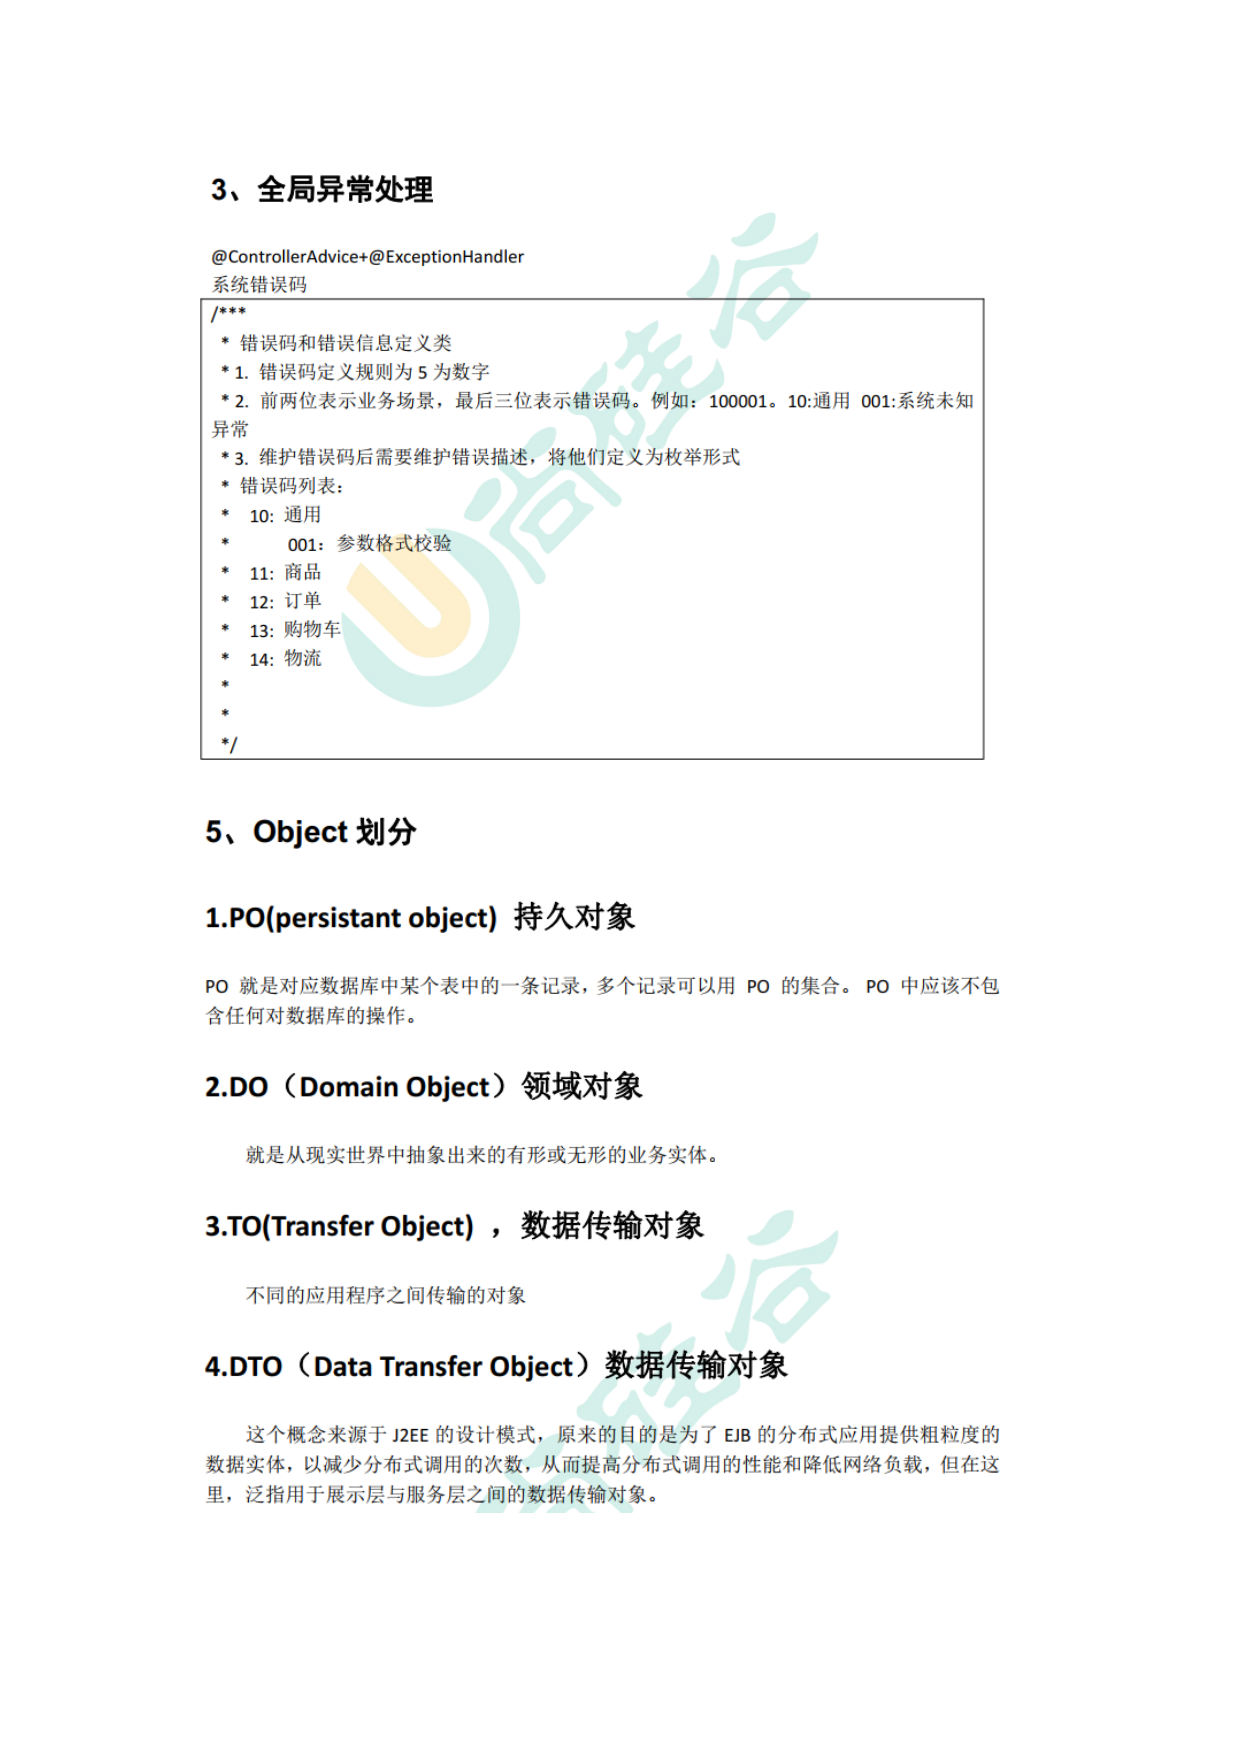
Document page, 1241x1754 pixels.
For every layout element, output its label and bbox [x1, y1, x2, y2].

picture [187, 162, 1053, 794]
picture [187, 812, 1053, 1513]
